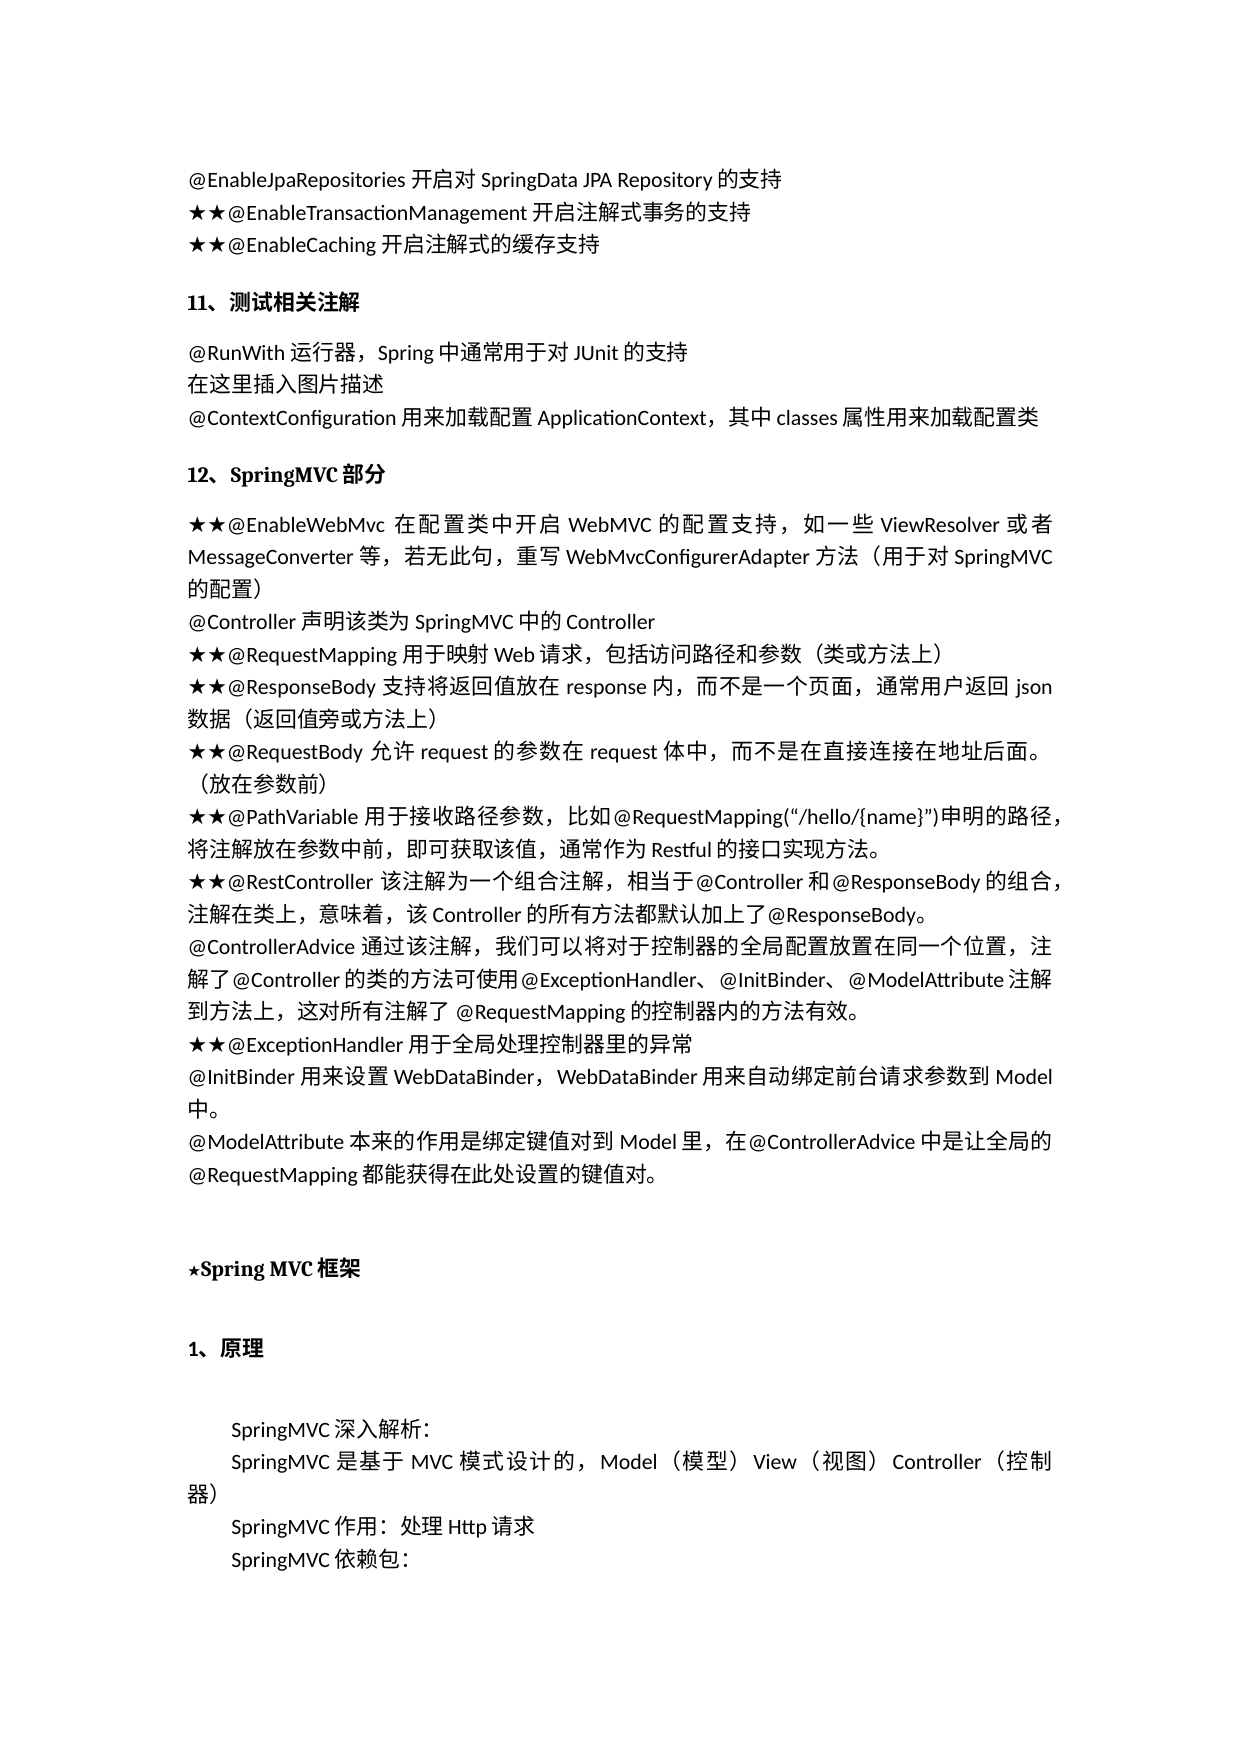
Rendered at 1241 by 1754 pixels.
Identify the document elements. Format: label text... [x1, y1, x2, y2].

subtitle ★Spring MVC框架 [187, 1250, 1053, 1283]
text SpringMVC作用：处理Http请求 [187, 1509, 1053, 1541]
text SpringMVC依赖包： [187, 1541, 1053, 1574]
text ★★@PathVariable 用于接收路径参数，比如@RequestMapping(“/hello/{name}”)申明的路径，将注解放在参数中前，即可获取该值，通常作为Restful的接口实现方法。 [187, 799, 1053, 864]
text @ContextConfiguration 用来加载配置ApplicationContext，其中classes属性用来加载配置类 [187, 399, 1053, 432]
subtitle 11、测试相关注解 [187, 284, 1053, 317]
text @Controller 声明该类为SpringMVC中的Controller [187, 604, 1053, 636]
text @InitBinder 用来设置WebDataBinder，WebDataBinder用来自动绑定前台请求参数到Model中。 [187, 1059, 1053, 1124]
text 在这里插入图片描述 [187, 367, 1053, 399]
text SpringMVC是基于MVC模式设计的，Model（模型）View（视图）Controller（控制器） [187, 1444, 1053, 1509]
text ★★@RequestMapping 用于映射Web请求，包括访问路径和参数（类或方法上） [187, 636, 1053, 669]
text @RunWith 运行器，Spring中通常用于对JUnit的支持 [187, 334, 1053, 367]
text ★★@EnableCaching 开启注解式的缓存支持 [187, 227, 1053, 259]
text ★★@EnableTransactionManagement 开启注解式事务的支持 [187, 194, 1053, 227]
text @ControllerAdvice 通过该注解，我们可以将对于控制器的全局配置放置在同一个位置，注解了@Controller的类的方法可使用@ExceptionHandler、@InitBinder、@ModelAttribute注解到方法上，这对所有注解了 @RequestMapping的控制器内的方法有效。 [187, 929, 1053, 1026]
text ★★@RestController 该注解为一个组合注解，相当于@Controller和@ResponseBody的组合，注解在类上，意味着，该Controller的所有方法都默认加上了@ResponseBody。 [187, 864, 1053, 929]
text ★★@RequestBody 允许request的参数在request体中，而不是在直接连接在地址后面。（放在参数前） [187, 734, 1053, 799]
text ★★@EnableWebMvc 在配置类中开启WebMVC的配置支持，如一些ViewResolver或者MessageConverter等，若无此句，重写WebMvcConfigurerAdapter方法（用于对SpringMVC的配置） [187, 506, 1053, 604]
subtitle 1、原理 [187, 1331, 1053, 1363]
text @ModelAttribute 本来的作用是绑定键值对到Model里，在@ControllerAdvice中是让全局的@RequestMapping都能获得在此处设置的键值对。 [187, 1124, 1053, 1189]
text @EnableJpaRepositories 开启对SpringData JPA Repository的支持 [187, 162, 1053, 194]
text SpringMVC深入解析： [187, 1411, 1053, 1444]
text ★★@ResponseBody 支持将返回值放在response内，而不是一个页面，通常用户返回json数据（返回值旁或方法上） [187, 669, 1053, 734]
subtitle 12、SpringMVC部分 [187, 457, 1053, 489]
text ★★@ExceptionHandler 用于全局处理控制器里的异常 [187, 1026, 1053, 1059]
